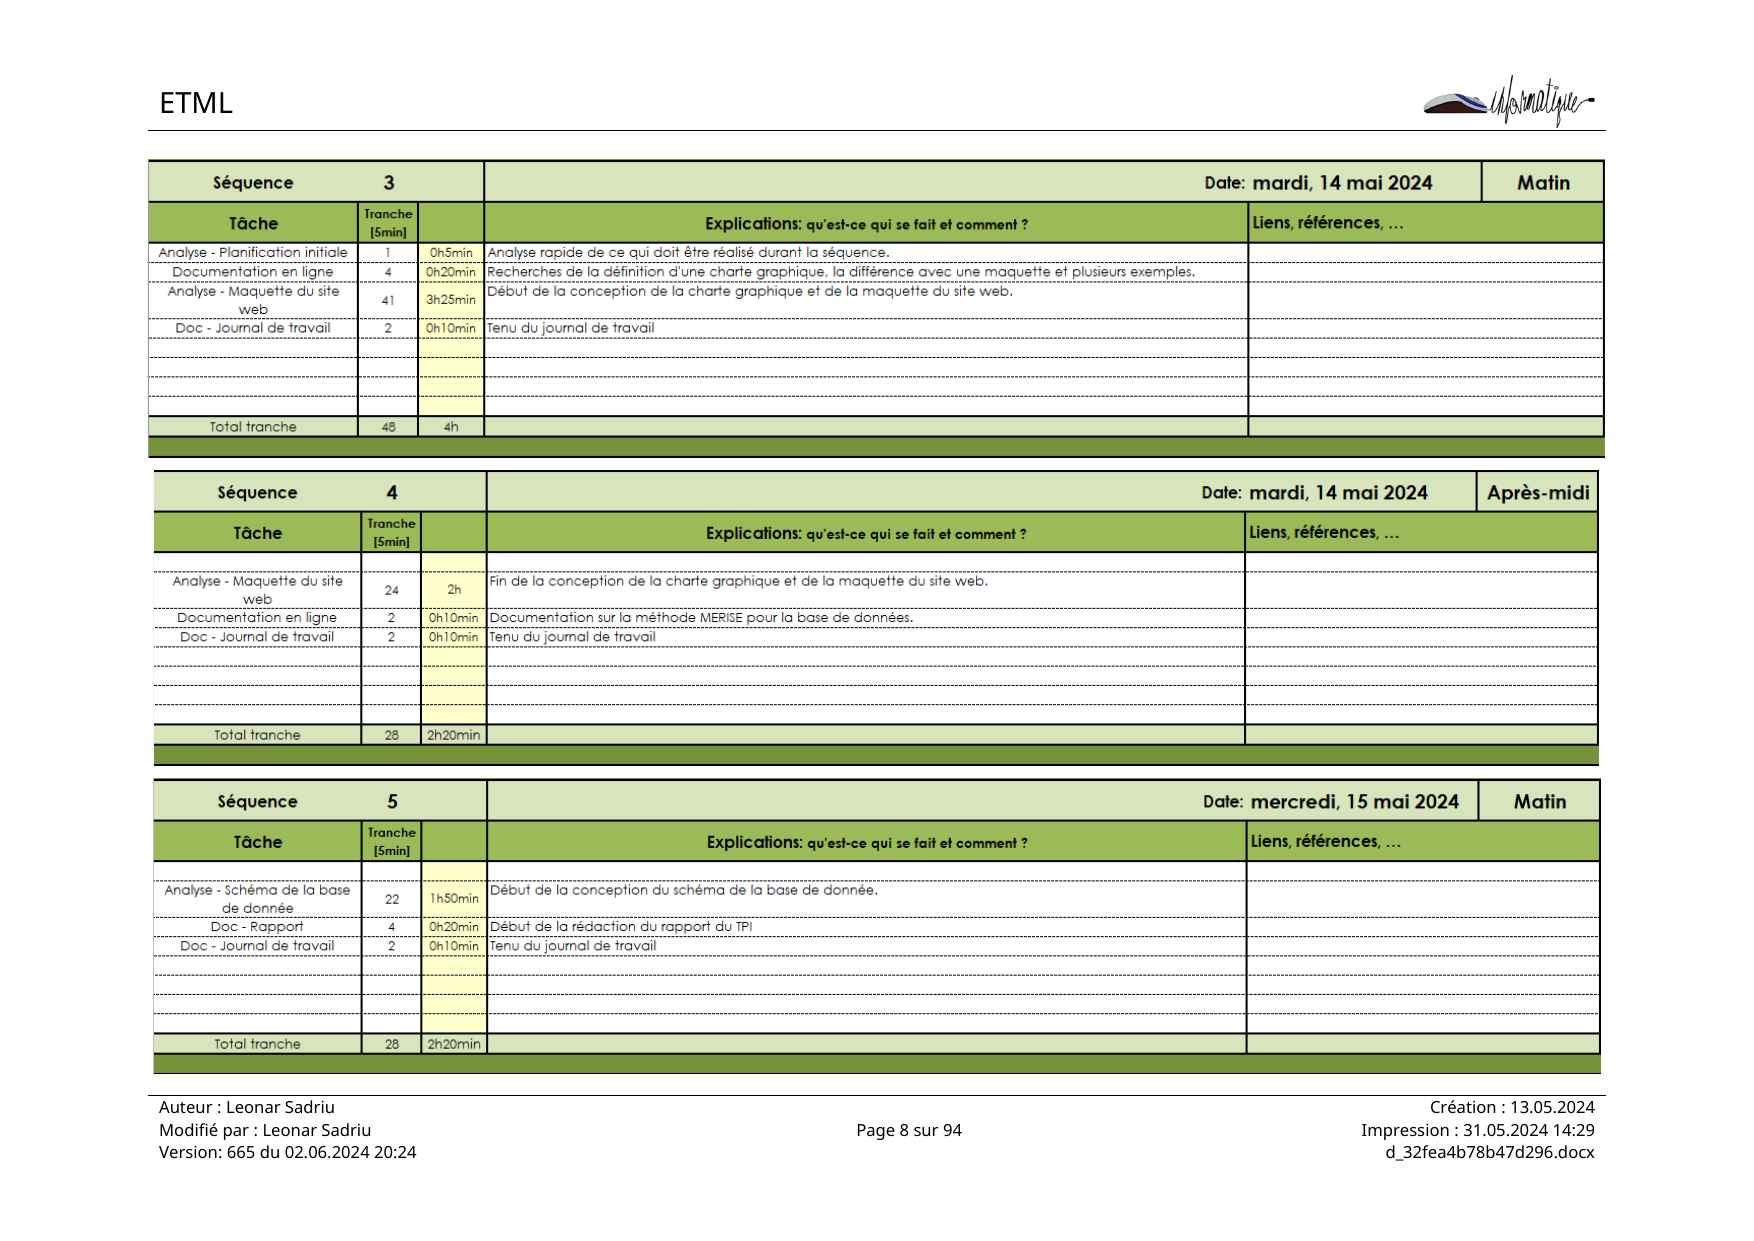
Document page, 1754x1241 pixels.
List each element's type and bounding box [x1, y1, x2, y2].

picture [153, 470, 1600, 766]
picture [1423, 75, 1595, 128]
picture [147, 159, 1607, 458]
picture [153, 778, 1601, 1074]
